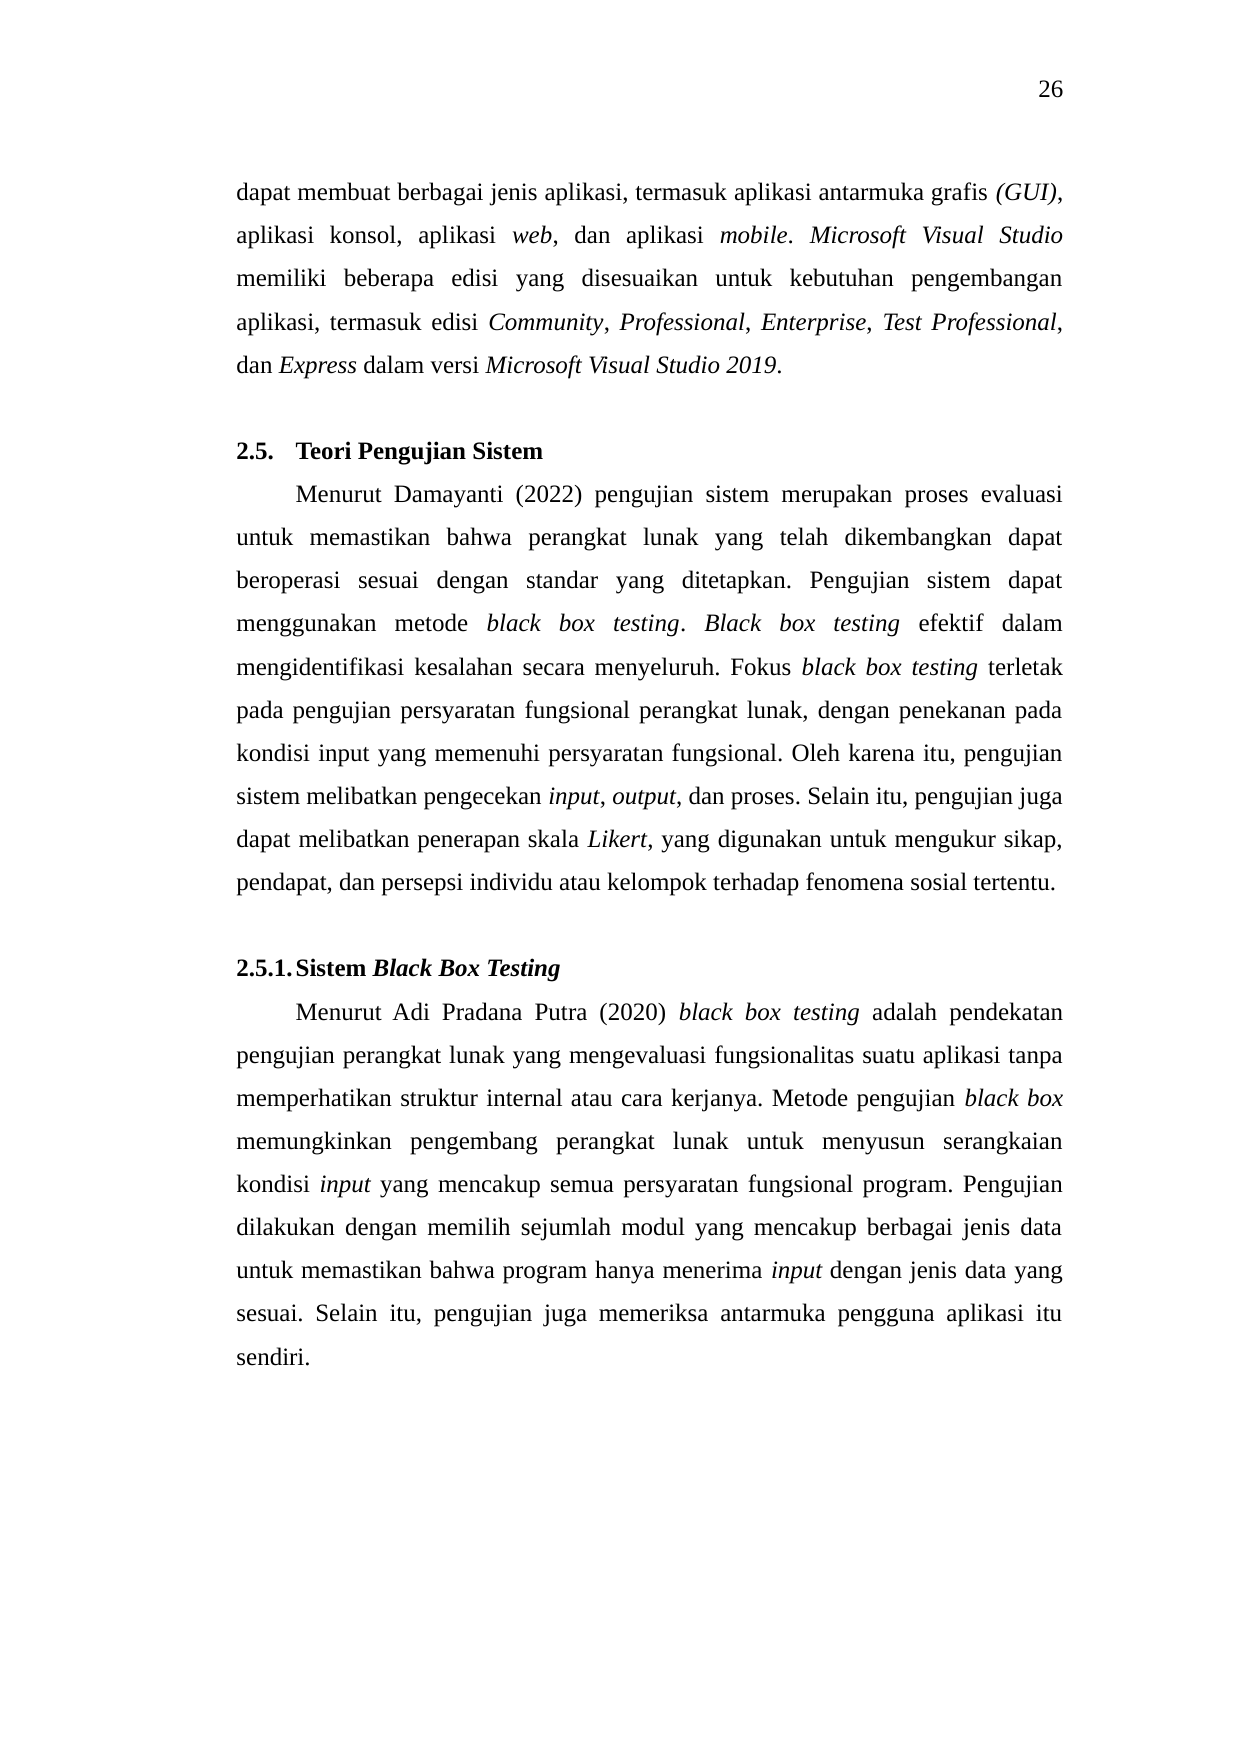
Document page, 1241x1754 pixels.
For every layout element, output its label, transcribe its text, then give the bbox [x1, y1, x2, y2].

subtitle Sistem Black Box Testing [236, 953, 1063, 982]
subtitle Teori Pengujian Sistem [236, 436, 1063, 465]
text Menurut Damayanti (2022) pengujian sistem merupakan proses evaluasi untuk memastikan bahwa perangkat lunak yang telah dikembangkan dapat beroperasi sesuai dengan standar yang ditetapkan. Pengujian sistem dapat menggunakan metode black box testing. Black box testing efektif dalam mengidentifikasi kesalahan secara menyeluruh. Fokus black box testing terletak pada pengujian persyaratan fungsional perangkat lunak, dengan penekanan pada kondisi input yang memenuhi persyaratan fungsional. Oleh karena itu, pengujian sistem melibatkan pengecekan input, output, dan proses. Selain itu, pengujian juga dapat melibatkan penerapan skala Likert, yang digunakan untuk mengukur sikap, pendapat, dan persepsi individu atau kelompok terhadap fenomena sosial tertentu. [236, 479, 1063, 896]
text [236, 177, 1063, 378]
text Menurut Adi Pradana Putra (2020) black box testing adalah pendekatan pengujian perangkat lunak yang mengevaluasi fungsionalitas suatu aplikasi tanpa memperhatikan struktur internal atau cara kerjanya. Metode pengujian black box memungkinkan pengembang perangkat lunak untuk menyusun serangkaian kondisi input yang mencakup semua persyaratan fungsional program. Pengujian dilakukan dengan memilih sejumlah modul yang mencakup berbagai jenis data untuk memastikan bahwa program hanya menerima input dengan jenis data yang sesuai. Selain itu, pengujian juga memeriksa antarmuka pengguna aplikasi itu sendiri. [236, 997, 1063, 1370]
